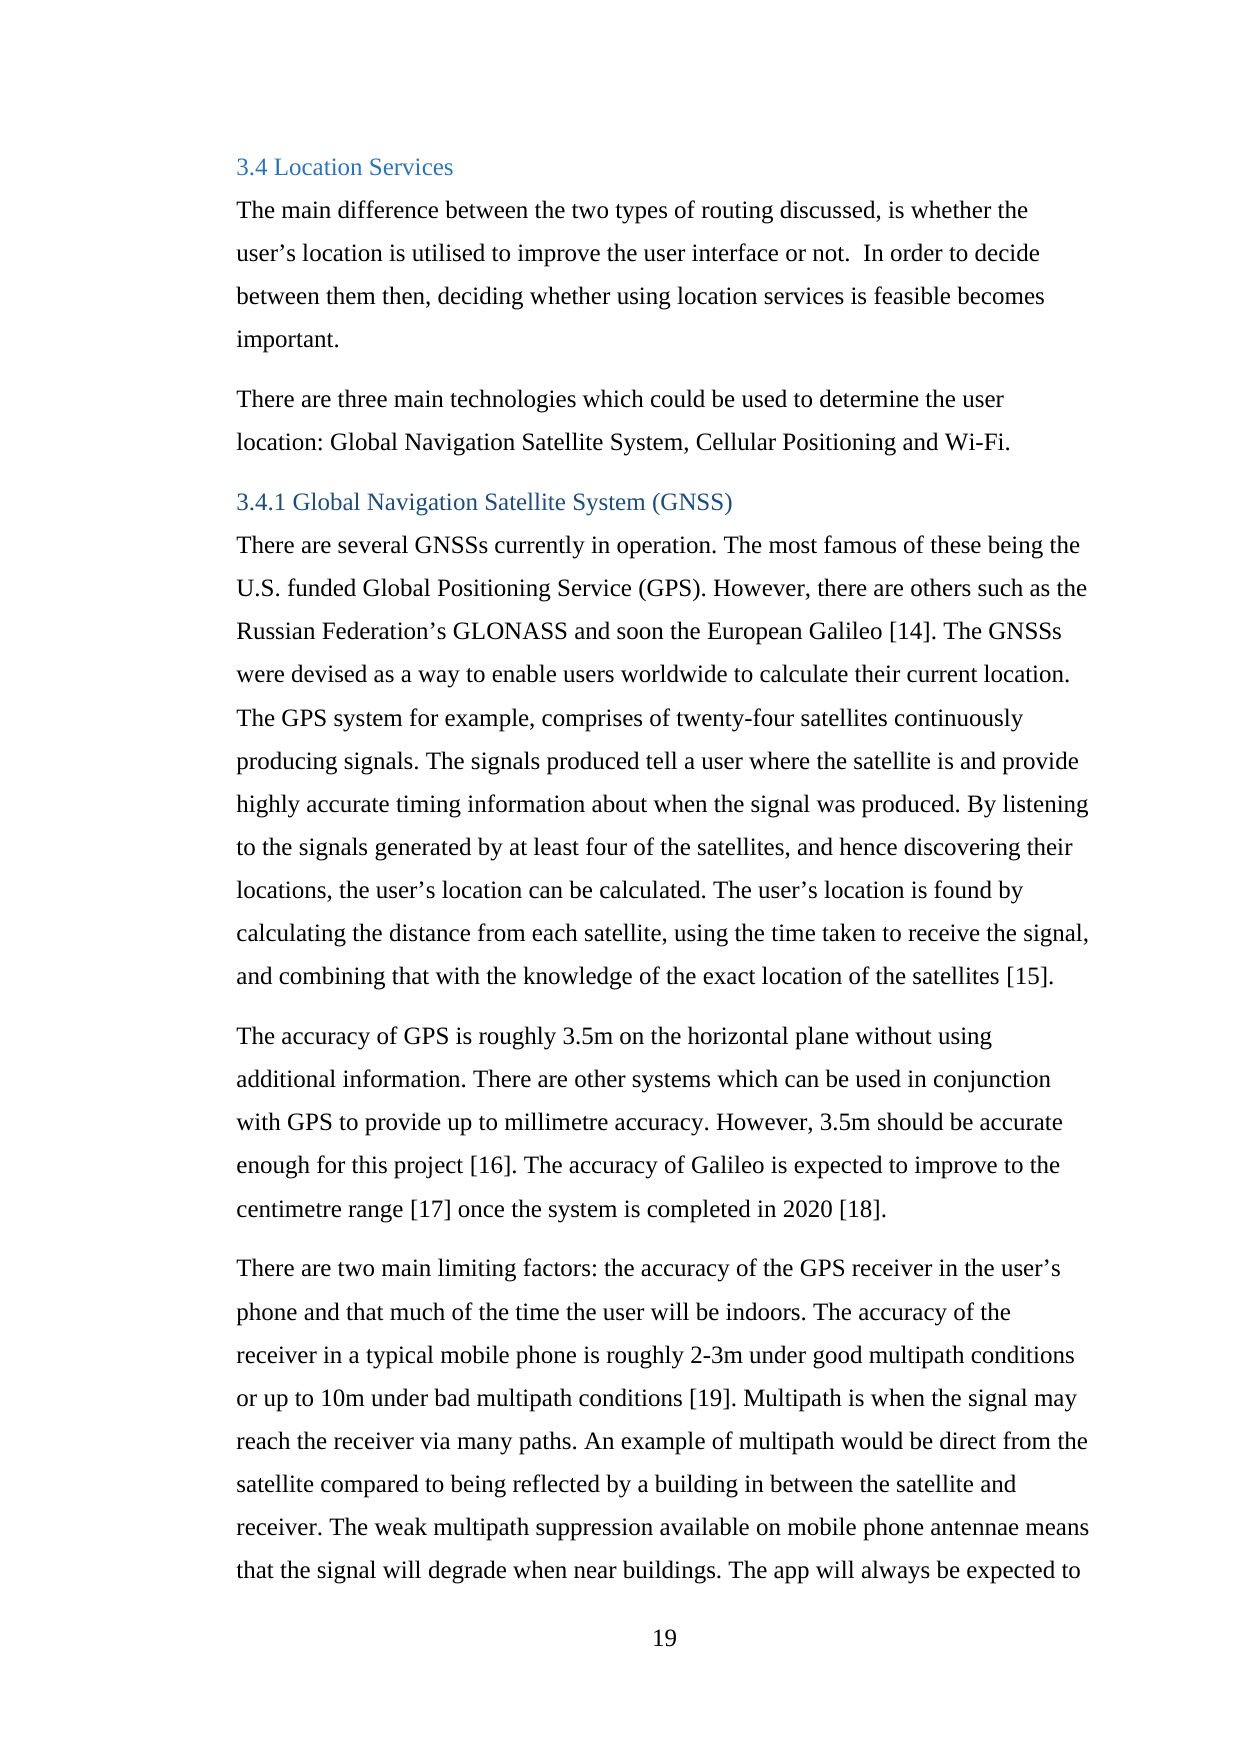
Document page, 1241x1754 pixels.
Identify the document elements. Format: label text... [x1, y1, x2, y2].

subtitle 3.4.1 Global Navigation Satellite System (GNSS) [236, 487, 1092, 516]
subtitle 3.4 Location Services [236, 152, 1092, 181]
text The main difference between the two types of routing discussed, is whether the user’s location is utilised to improve the user interface or not. In order to decide between them then, deciding whether using location services is feasible becomes important. [236, 195, 1092, 353]
text The accuracy of GPS is roughly 3.5m on the horizontal plane without using additional information. There are other systems which can be used in conjunction with GPS to provide up to millimetre accuracy. However, 3.5m should be accurate enough for this project. The accuracy of Galileo is expected to improve to the centimetre range once the system is completed in 2020. [236, 1021, 1092, 1222]
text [236, 1253, 1092, 1584]
text There are three main technologies which could be used to determine the user location: Global Navigation Satellite System, Cellular Positioning and Wi-Fi. [236, 384, 1092, 456]
text There are several GNSSs currently in operation. The most famous of these being the U.S. funded Global Positioning Service (GPS). However, there are others such as the Russian Federation’s GLONASS and soon the European Galileo. The GNSSs were devised as a way to enable users worldwide to calculate their current location. The GPS system for example, comprises of twenty-four satellites continuously producing signals. The signals produced tell a user where the satellite is and provide highly accurate timing information about when the signal was produced. By listening to the signals generated by at least four of the satellites, and hence discovering their locations, the user’s location can be calculated. The user’s location is found by calculating the distance from each satellite, using the time taken to receive the signal, and combining that with the knowledge of the exact location of the satellites. [236, 530, 1092, 990]
